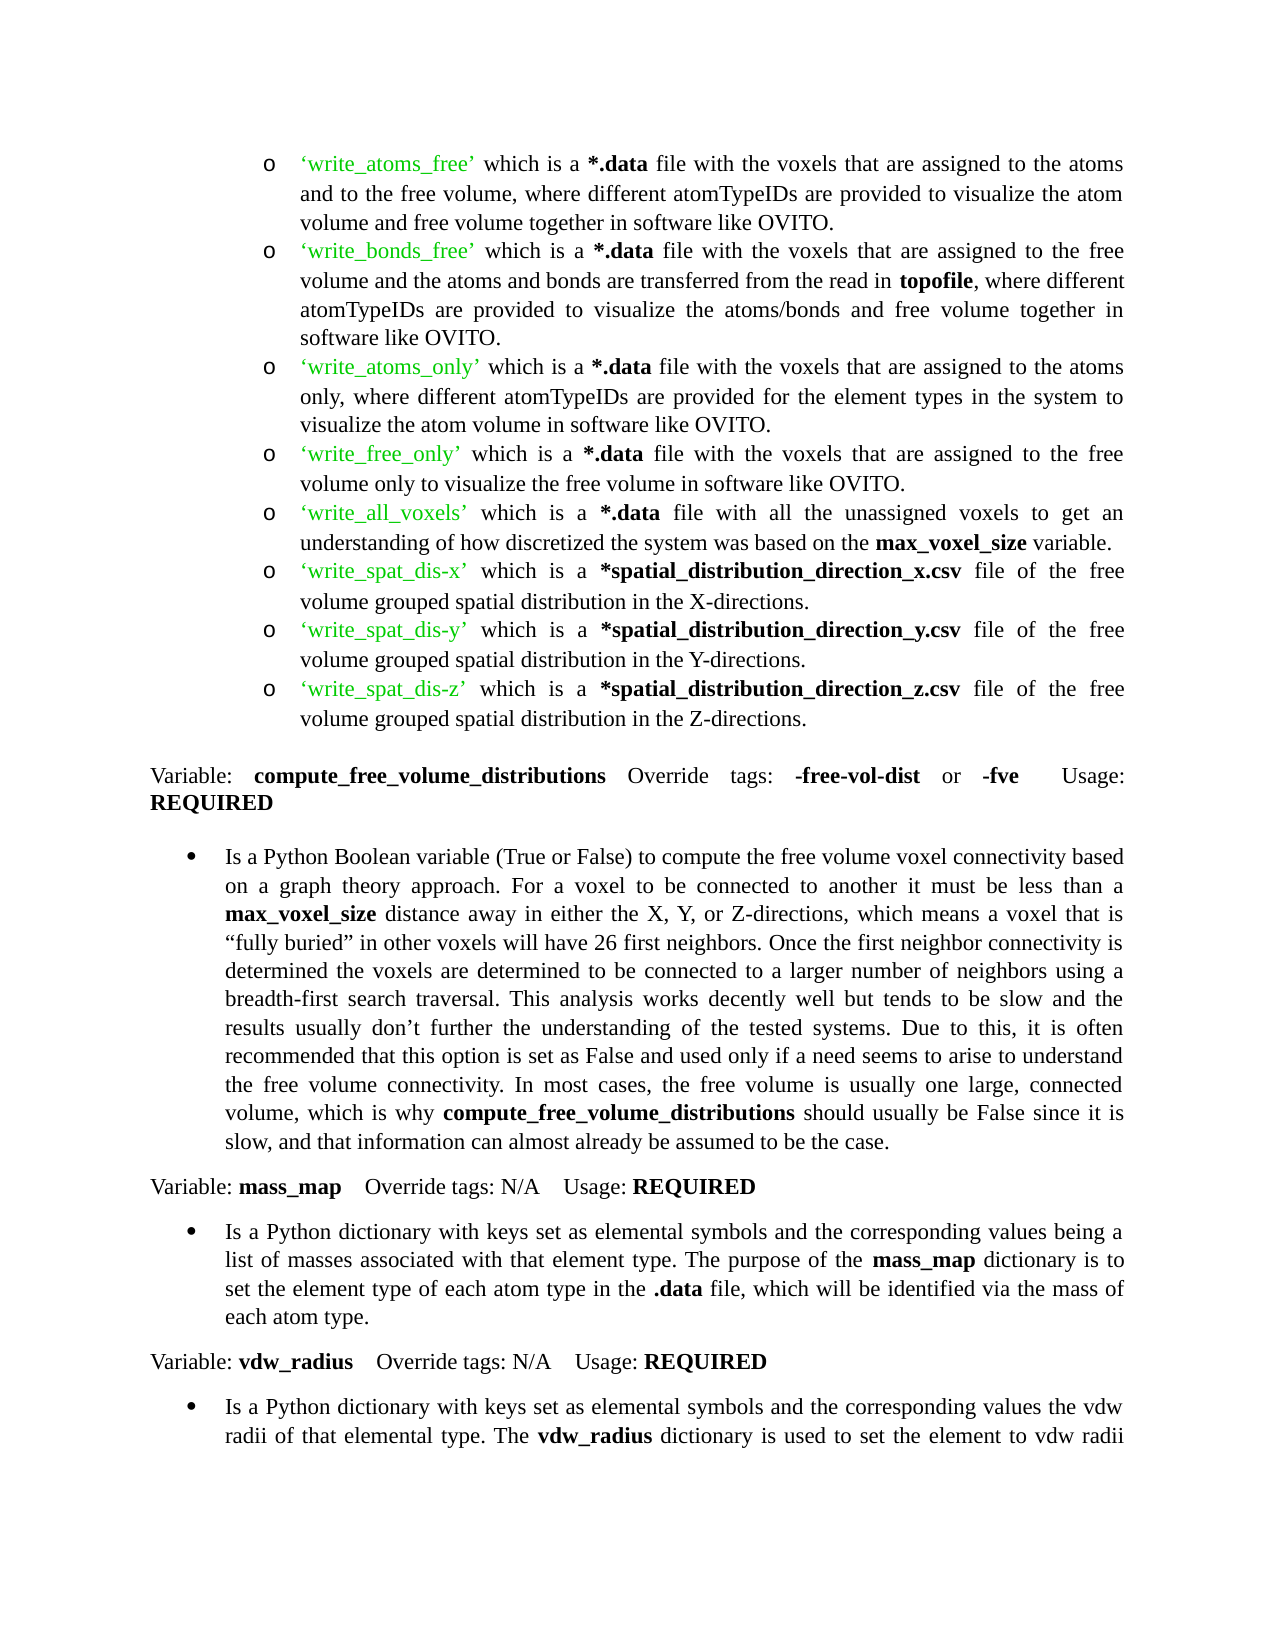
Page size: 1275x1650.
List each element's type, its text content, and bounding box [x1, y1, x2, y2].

list Is a Python Boolean variable (True or False) to compute the free volume voxel connectivity based on a graph theory approach. For a voxel to be connected to another it must be less than a max_voxel_size distance away in either the X, Y, or Z-directions, which means a voxel that is “fully buried” in other voxels will have 26 first neighbors. Once the first neighbor connectivity is determined the voxels are determined to be connected to a larger number of neighbors using a breadth-first search traversal. This analysis works decently well but tends to be slow and the results usually don’t further the understanding of the tested systems. Due to this, it is often recommended that this option is set as False and used only if a need seems to arise to understand the free volume connectivity. In most cases, the free volume is usually one large, connected volume, which is why compute_free_volume_distributions should usually be False since it is slow, and that information can almost already be assumed to be the case. [187, 843, 1125, 1154]
list ‘write_bonds_free’ which is a *.data file with the voxels that are assigned to the free volume and the atoms and bonds are transferred from the read in topofile, where different atomTypeIDs are provided to visualize the atoms/bonds and free volume together in software like OVITO. [262, 237, 1125, 351]
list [187, 1393, 1125, 1448]
text Variable: mass_map Override tags: N/A Usage: REQUIRED [150, 1173, 1125, 1199]
text Variable: vdw_radius Override tags: N/A Usage: REQUIRED [150, 1348, 1125, 1375]
list ‘write_all_voxels’ which is a *.data file with all the unassigned voxels to get an understanding of how discretized the system was based on the max_voxel_size variable. [262, 499, 1125, 555]
list ‘write_atoms_only’ which is a *.data file with the voxels that are assigned to the atoms only, where different atomTypeIDs are provided for the element types in the system to visualize the atom volume in software like OVITO. [262, 353, 1125, 438]
list ‘write_atoms_free’ which is a *.data file with the voxels that are assigned to the atoms and to the free volume, where different atomTypeIDs are provided to visualize the atom volume and free volume together in software like OVITO. [262, 150, 1125, 235]
list ‘write_spat_dis-y’ which is a *spatial_distribution_direction_y.csv file of the free volume grouped spatial distribution in the Y-directions. [262, 616, 1125, 673]
list Variable: compute_free_volume_distributions Override tags: -free-vol-dist or -fve Usage: REQUIRED [150, 762, 1125, 815]
list ‘write_spat_dis-x’ which is a *spatial_distribution_direction_x.csv file of the free volume grouped spatial distribution in the X-directions. [262, 557, 1125, 614]
list ‘write_free_only’ which is a *.data file with the voxels that are assigned to the free volume only to visualize the free volume in software like OVITO. [262, 440, 1125, 497]
list Is a Python dictionary with keys set as elemental symbols and the corresponding values being a list of masses associated with that element type. The purpose of the mass_map dictionary is to set the element type of each atom type in the .data file, which will be identified via the mass of each atom type. [187, 1218, 1125, 1329]
list ‘write_spat_dis-z’ which is a *spatial_distribution_direction_z.csv file of the free volume grouped spatial distribution in the Z-directions. [262, 675, 1125, 732]
